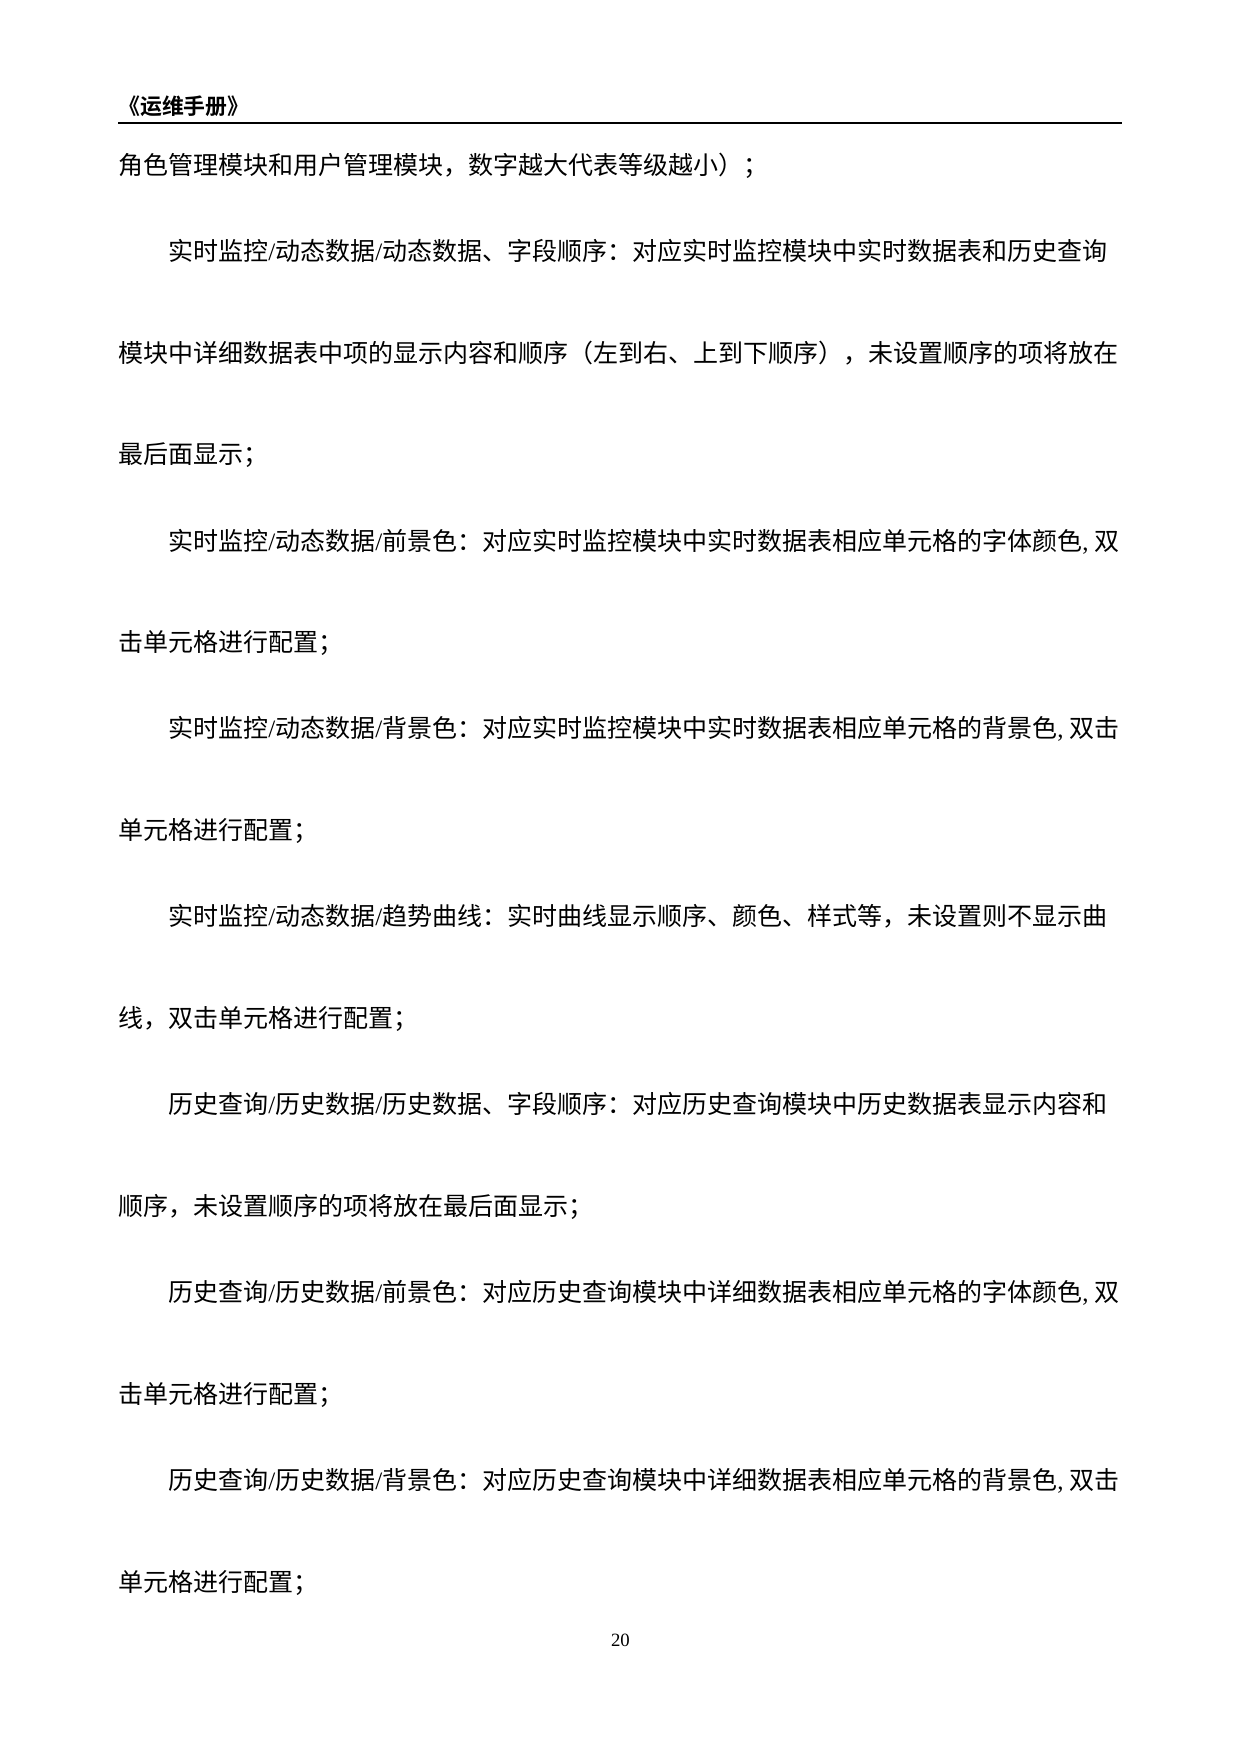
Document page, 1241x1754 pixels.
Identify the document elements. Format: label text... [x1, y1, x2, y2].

text 历史查询/历史数据/历史数据、字段顺序：对应历史查询模块中历史数据表显示内容和顺序，未设置顺序的项将放在最后面显示； [118, 1069, 1122, 1239]
text 实时监控/动态数据/动态数据、字段顺序：对应实时监控模块中实时数据表和历史查询模块中详细数据表中项的显示内容和顺序（左到右、上到下顺序），未设置顺序的项将放在最后面显示； [118, 215, 1122, 487]
text 历史查询/历史数据/前景色：对应历史查询模块中详细数据表相应单元格的字体颜色, 双击单元格进行配置； [118, 1257, 1122, 1427]
text 实时监控/动态数据/前景色：对应实时监控模块中实时数据表相应单元格的字体颜色, 双击单元格进行配置； [118, 505, 1122, 675]
text 实时监控/动态数据/背景色：对应实时监控模块中实时数据表相应单元格的背景色, 双击单元格进行配置； [118, 693, 1122, 863]
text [118, 129, 1122, 197]
text 历史查询/历史数据/背景色：对应历史查询模块中详细数据表相应单元格的背景色, 双击单元格进行配置； [118, 1445, 1122, 1614]
text 实时监控/动态数据/趋势曲线：实时曲线显示顺序、颜色、样式等，未设置则不显示曲线，双击单元格进行配置； [118, 881, 1122, 1051]
